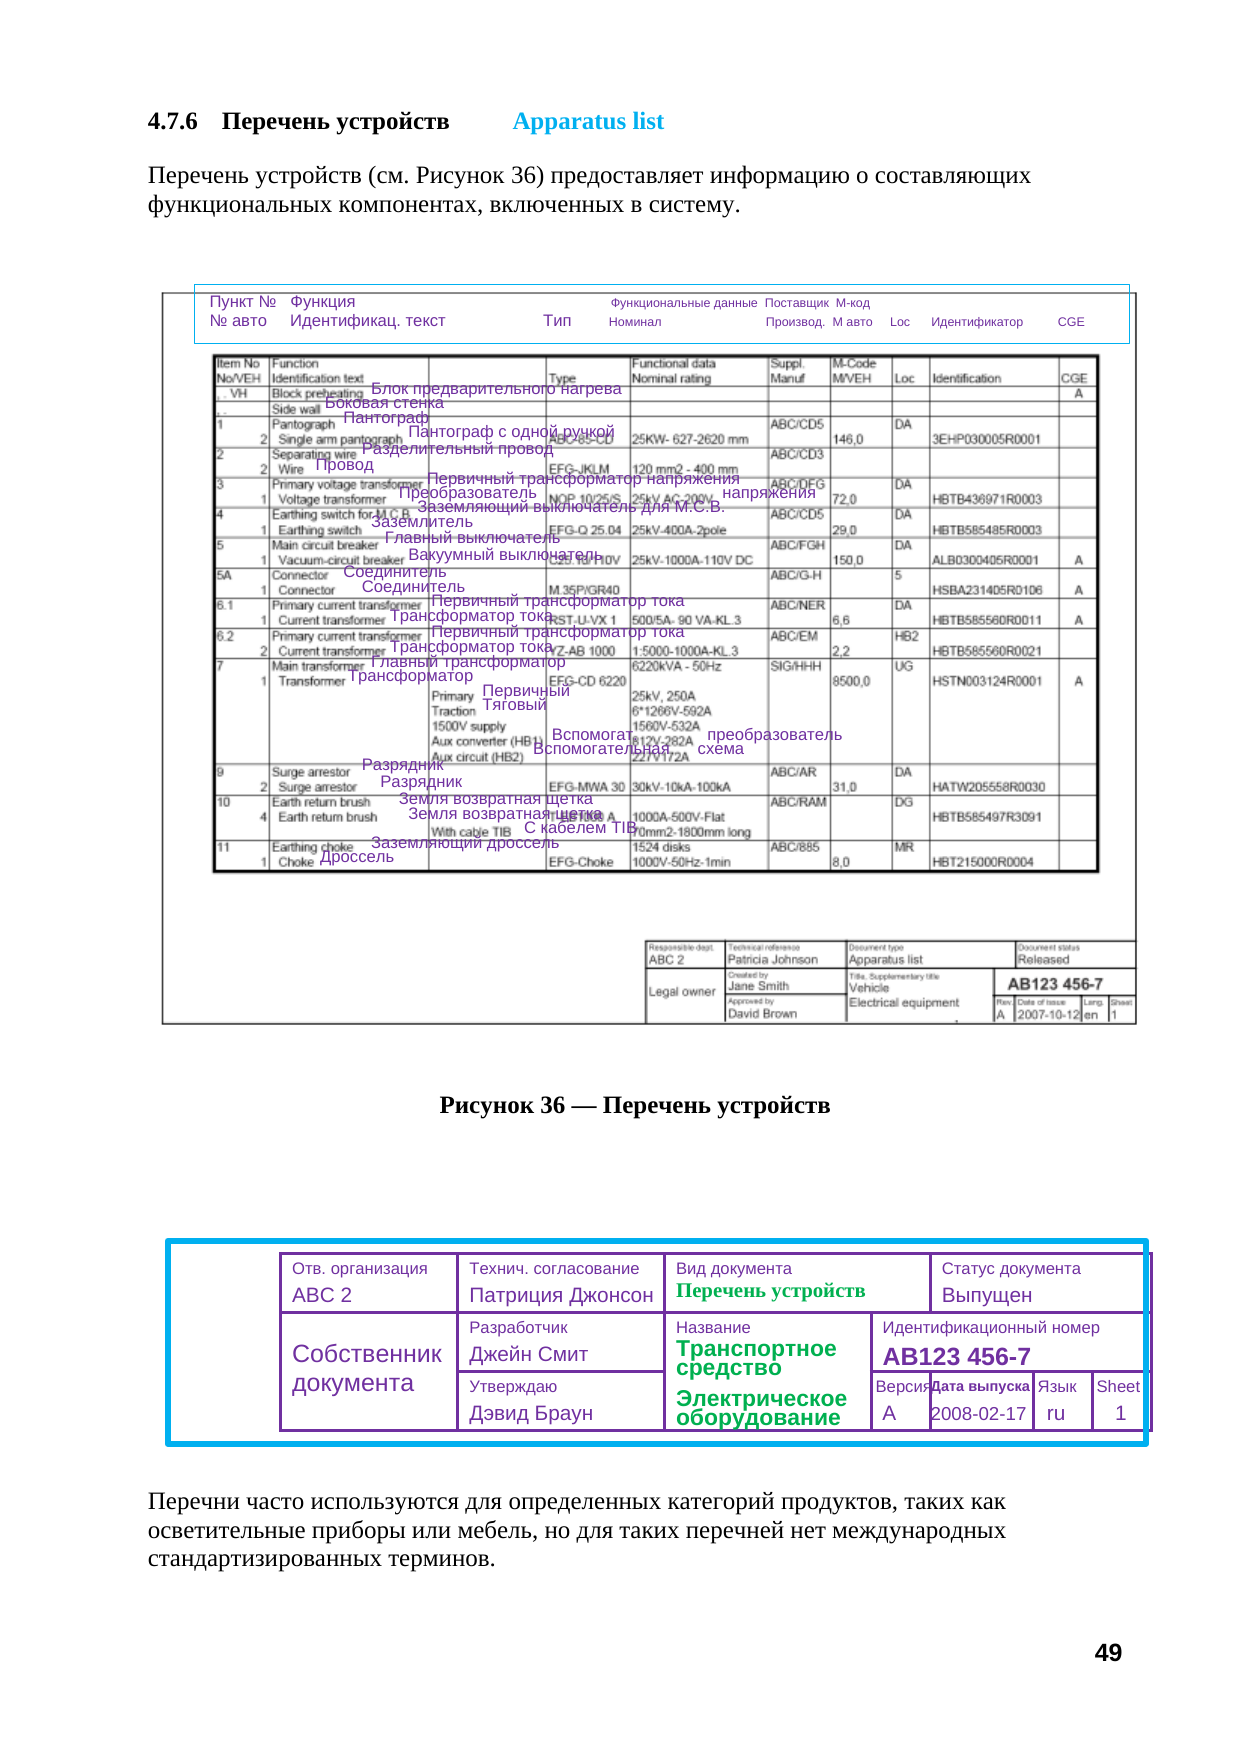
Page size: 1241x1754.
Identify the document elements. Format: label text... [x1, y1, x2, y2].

text Перечни часто используются для определенных категорий продуктов, таких как осветительные приборы или мебель, но для таких перечней нет международных стандартизированных терминов. [148, 1486, 1122, 1572]
table_cell Sheet 1 [1094, 1373, 1143, 1429]
table_cell Название Транспортное средство Электрическое оборудование [666, 1314, 870, 1429]
table_cell Язык ru [1035, 1373, 1091, 1429]
text Перечень устройств (см. Рисунок 36) предоставляет информацию о составляющих функциональных компонентах, включенных в систему. [148, 160, 1122, 218]
table_header Вид документа Перечень устройств [666, 1255, 929, 1311]
table_cell Разработчик Джейн Смит [459, 1314, 663, 1370]
text Рисунок 36 — Перечень устройств [148, 1091, 1122, 1119]
picture [147, 282, 1152, 1037]
table_cell Идентификационный номер AB123 456-7 [873, 1314, 1143, 1370]
table_cell Дата выпуска 2008-02-17 [932, 1373, 1032, 1429]
text 49 [148, 1638, 1122, 1667]
table_header Отв. организация АВС 2 [282, 1255, 456, 1311]
text 4.7.6 Перечень устройств Apparatus list [148, 106, 1122, 135]
table_cell Версия A [873, 1373, 929, 1429]
table_cell Утверждаю Дэвид Браун [459, 1373, 663, 1429]
table_header Технич. согласование Патриция Джонсон [459, 1255, 663, 1311]
table_header Статус документа Выпущен [932, 1255, 1143, 1311]
table_cell Собственник документа [282, 1314, 456, 1429]
